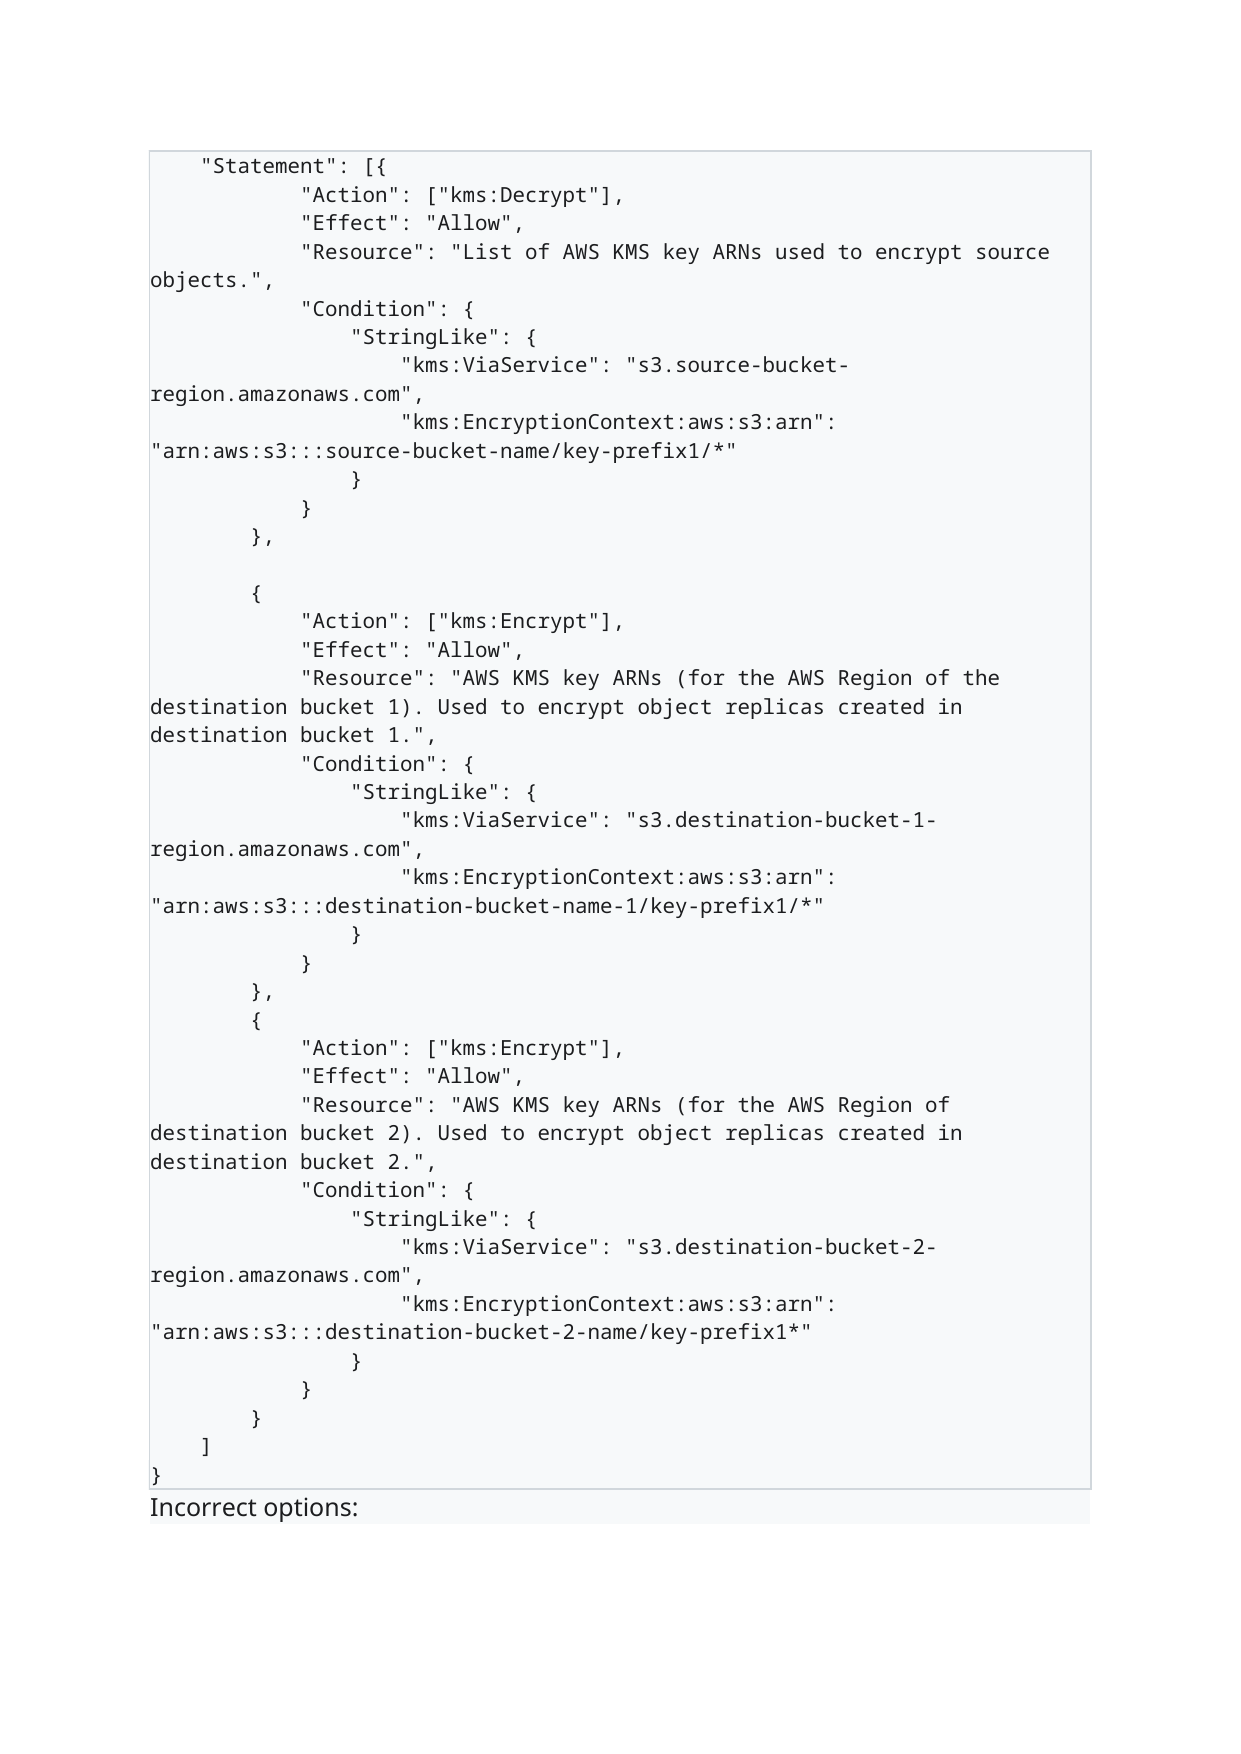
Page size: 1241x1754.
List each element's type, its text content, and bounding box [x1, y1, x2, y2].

text "kms:ViaService": "s3.destination-bucket-1-region.amazonaws.com", [150, 806, 1090, 862]
text "Action": ["kms:Encrypt"], [150, 607, 1090, 635]
text }, [150, 976, 1090, 1005]
text }, [150, 521, 1090, 550]
text "kms:EncryptionContext:aws:s3:arn": "arn:aws:s3:::source-bucket-name/key-prefix1/*" [150, 407, 1090, 464]
text "Action": ["kms:Encrypt"], [150, 1033, 1090, 1062]
text { [150, 578, 1090, 607]
text "Effect": "Allow", [150, 1062, 1090, 1090]
text } [150, 1458, 1090, 1488]
text } [150, 1403, 1090, 1431]
text "Action": ["kms:Decrypt"], [150, 180, 1090, 208]
text "Condition": { [150, 749, 1090, 777]
text } [150, 919, 1090, 948]
text "StringLike": { [150, 777, 1090, 806]
text "Effect": "Allow", [150, 635, 1090, 663]
text "kms:ViaService": "s3.source-bucket-region.amazonaws.com", [150, 351, 1090, 407]
text ] [150, 1431, 1090, 1458]
text "kms:EncryptionContext:aws:s3:arn": "arn:aws:s3:::destination-bucket-2-name/key-prefix1*" [150, 1289, 1090, 1346]
text "Statement": [{ [150, 152, 1090, 180]
text "Condition": { [150, 1175, 1090, 1204]
text } [150, 1374, 1090, 1403]
text { [150, 1005, 1090, 1033]
text "kms:ViaService": "s3.destination-bucket-2-region.amazonaws.com", [150, 1232, 1090, 1289]
text } [150, 948, 1090, 976]
text "Resource": "AWS KMS key ARNs (for the AWS Region of destination bucket 2). Used to encrypt object replicas created in destination bucket 2.", [150, 1090, 1090, 1175]
text "StringLike": { [150, 322, 1090, 351]
text "StringLike": { [150, 1204, 1090, 1232]
text } [150, 493, 1090, 521]
text } [150, 1346, 1090, 1374]
text "kms:EncryptionContext:aws:s3:arn": "arn:aws:s3:::destination-bucket-name-1/key-prefix1/*" [150, 862, 1090, 919]
text "Resource": "AWS KMS key ARNs (for the AWS Region of the destination bucket 1). Used to encrypt object replicas created in destination bucket 1.", [150, 663, 1090, 749]
text Incorrect options: [150, 1490, 1090, 1524]
text } [150, 464, 1090, 493]
text "Condition": { [150, 294, 1090, 322]
text "Effect": "Allow", [150, 208, 1090, 237]
text "Resource": "List of AWS KMS key ARNs used to encrypt source objects.", [150, 237, 1090, 294]
